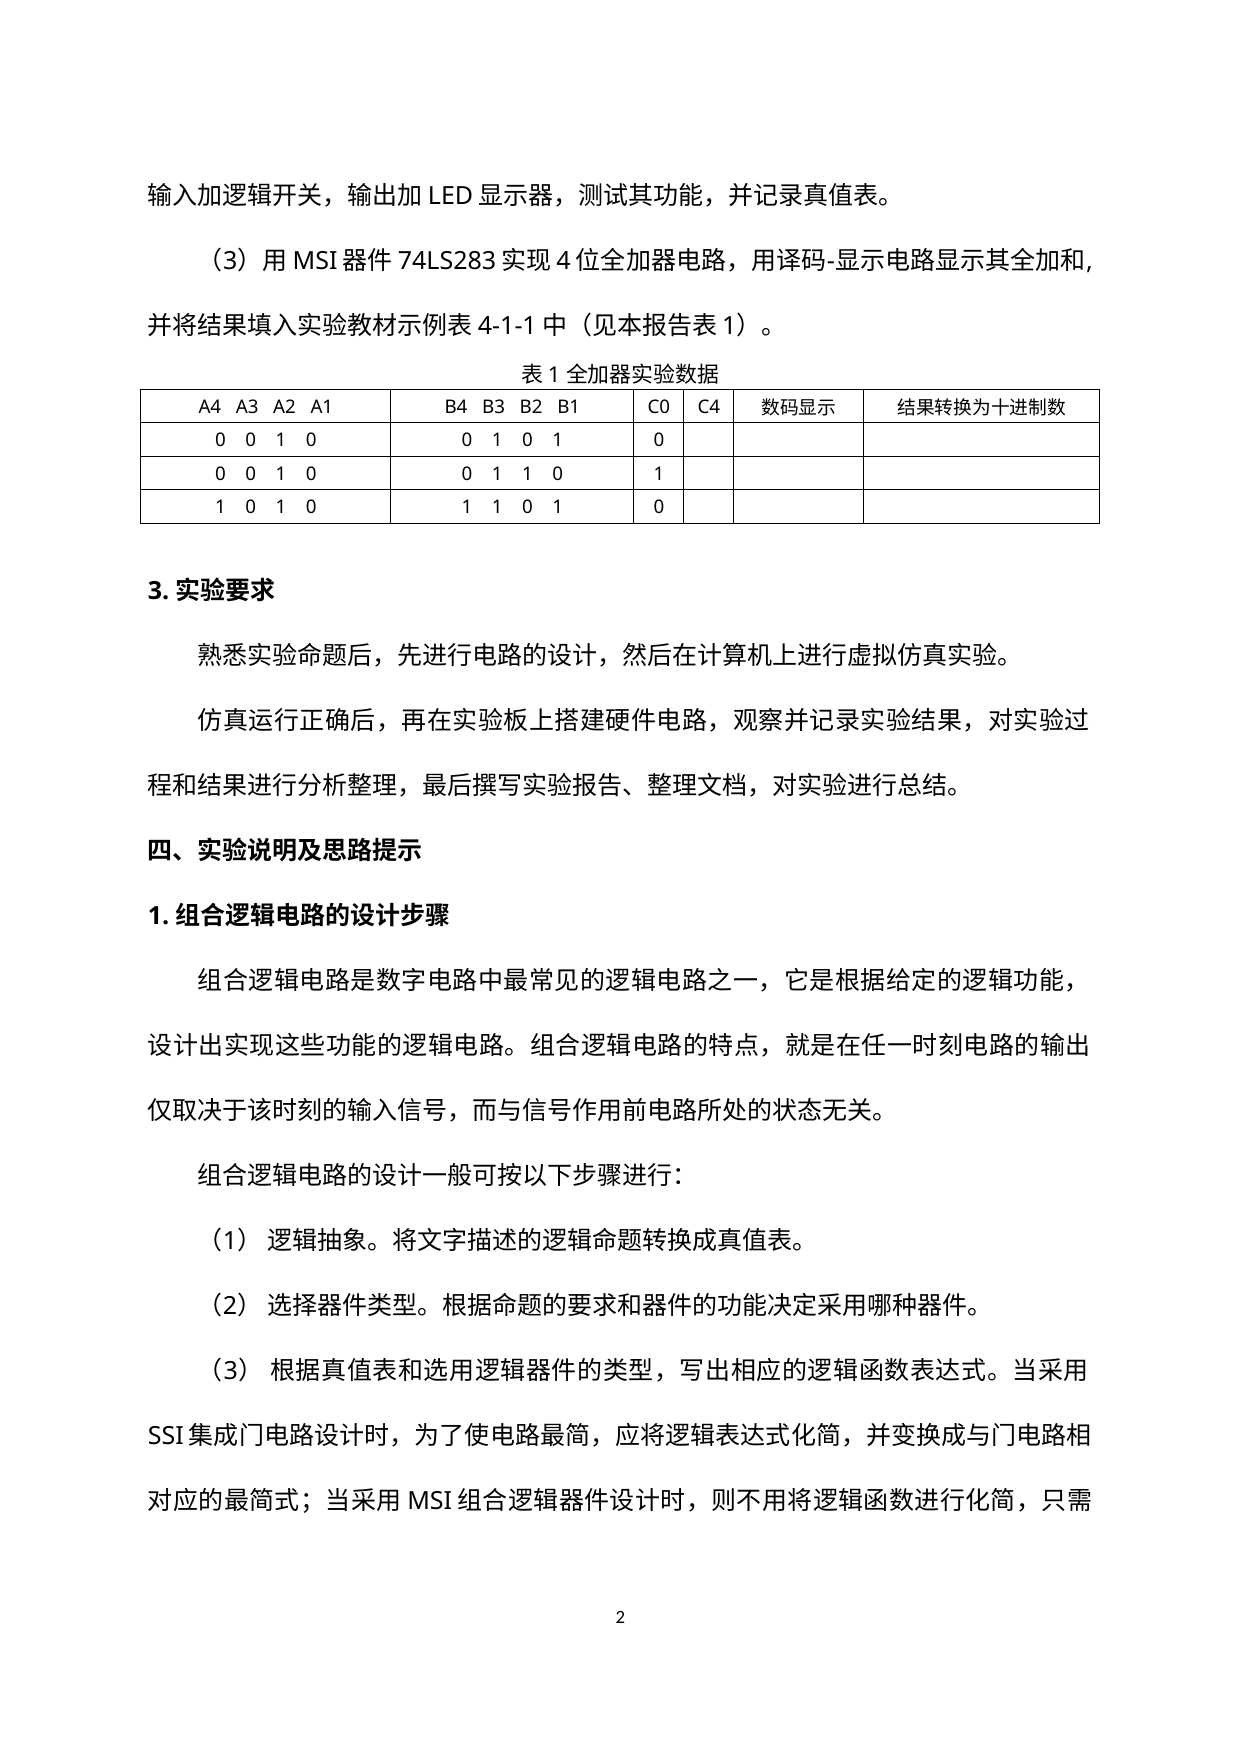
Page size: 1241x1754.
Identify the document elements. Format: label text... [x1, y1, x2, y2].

list （2） 选择器件类型。根据命题的要求和器件的功能决定采用哪种器件。 [148, 1271, 1092, 1336]
table_cell [864, 457, 1099, 489]
list 组合逻辑电路的设计一般可按以下步骤进行： [148, 1141, 1092, 1206]
table_cell [864, 423, 1099, 456]
table_cell 0 0 1 0 [141, 423, 390, 456]
table_header 结果转换为十进制数 [864, 390, 1099, 422]
table_cell 0 1 1 0 [391, 457, 633, 489]
table_cell [684, 457, 733, 489]
text 表1 全加器实验数据 [148, 356, 1092, 389]
table_cell 0 1 0 1 [391, 423, 633, 456]
list 四、实验说明及思路提示 [148, 816, 1092, 881]
list 仿真运行正确后，再在实验板上搭建硬件电路，观察并记录实验结果，对实验过程和结果进行分析整理，最后撰写实验报告、整理文档，对实验进行总结。 [148, 686, 1092, 816]
list （1） 逻辑抽象。将文字描述的逻辑命题转换成真值表。 [148, 1206, 1092, 1271]
table_header 数码显示 [734, 390, 863, 422]
table_cell 0 [634, 423, 683, 456]
table_cell [734, 423, 863, 456]
list 1. 组合逻辑电路的设计步骤 [148, 881, 1092, 946]
table_header C0 [634, 390, 683, 422]
table_cell [734, 490, 863, 523]
table_header B4 B3 B2 B1 [391, 390, 633, 422]
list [148, 1336, 1092, 1531]
table_cell [684, 423, 733, 456]
table_header C4 [684, 390, 733, 422]
table_cell 1 [634, 457, 683, 489]
table_cell [734, 457, 863, 489]
table_cell 0 [634, 490, 683, 523]
table_cell [864, 490, 1099, 523]
list 熟悉实验命题后，先进行电路的设计，然后在计算机上进行虚拟仿真实验。 [148, 621, 1092, 686]
list 组合逻辑电路是数字电路中最常见的逻辑电路之一，它是根据给定的逻辑功能，设计出实现这些功能的逻辑电路。组合逻辑电路的特点，就是在任一时刻电路的输出仅取决于该时刻的输入信号，而与信号作用前电路所处的状态无关。 [148, 946, 1092, 1141]
table_cell 1 1 0 1 [391, 490, 633, 523]
list 3. 实验要求 [148, 556, 1092, 621]
table_cell 1 0 1 0 [141, 490, 390, 523]
table_header A4 A3 A2 A1 [141, 390, 390, 422]
list （3）用MSI器件74LS283实现4位全加器电路，用译码-显示电路显示其全加和,并将结果填入实验教材示例表4-1-1中（见本报告表1）。 [148, 226, 1092, 356]
table_cell 0 0 1 0 [141, 457, 390, 489]
table_cell [684, 490, 733, 523]
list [148, 161, 1092, 226]
